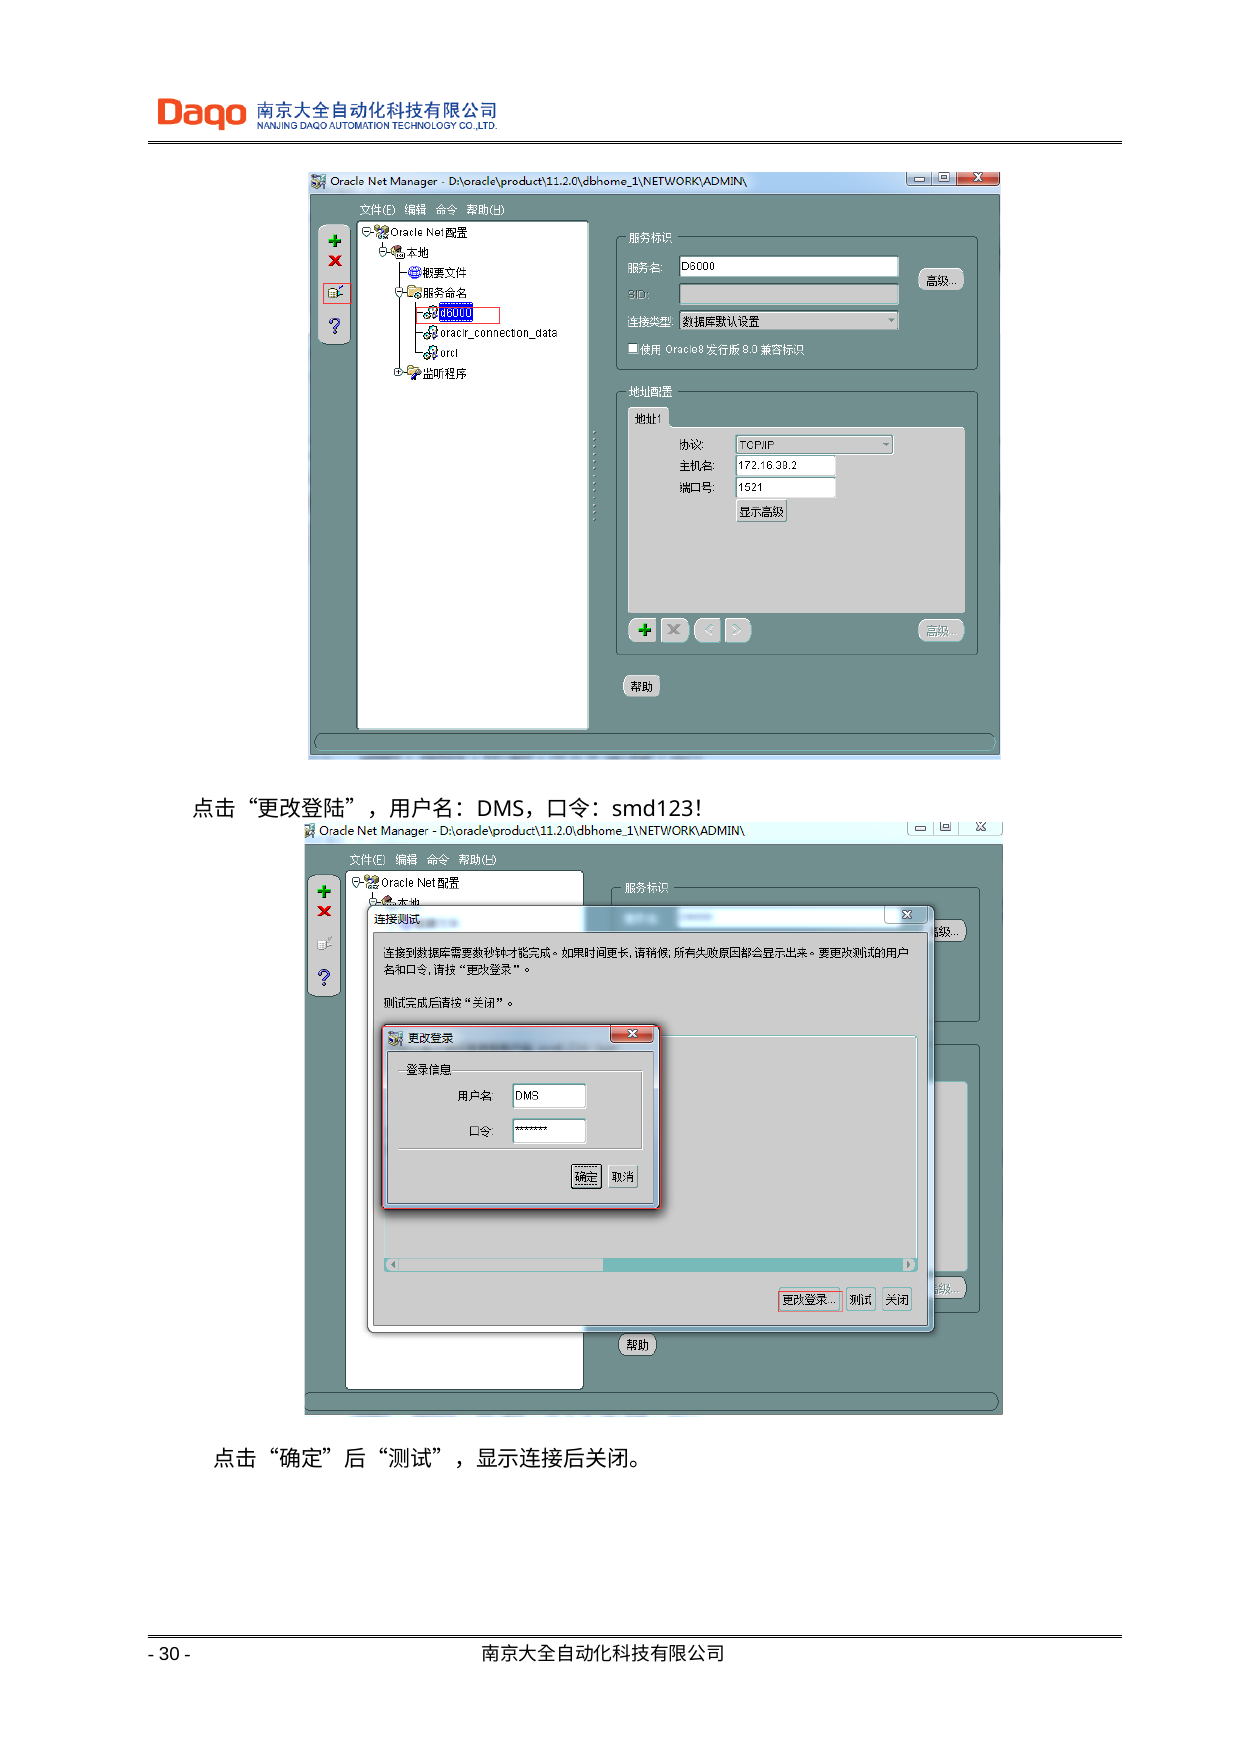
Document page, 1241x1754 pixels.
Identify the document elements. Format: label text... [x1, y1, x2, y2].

text 点击“更改登陆”，用户名：DMS，口令：smd123！ [148, 790, 1122, 823]
picture [308, 172, 1001, 760]
picture [304, 822, 1003, 1417]
picture [147, 88, 505, 140]
text 点击“确定”后“测试”，显示连接后关闭。 [148, 1440, 1122, 1473]
